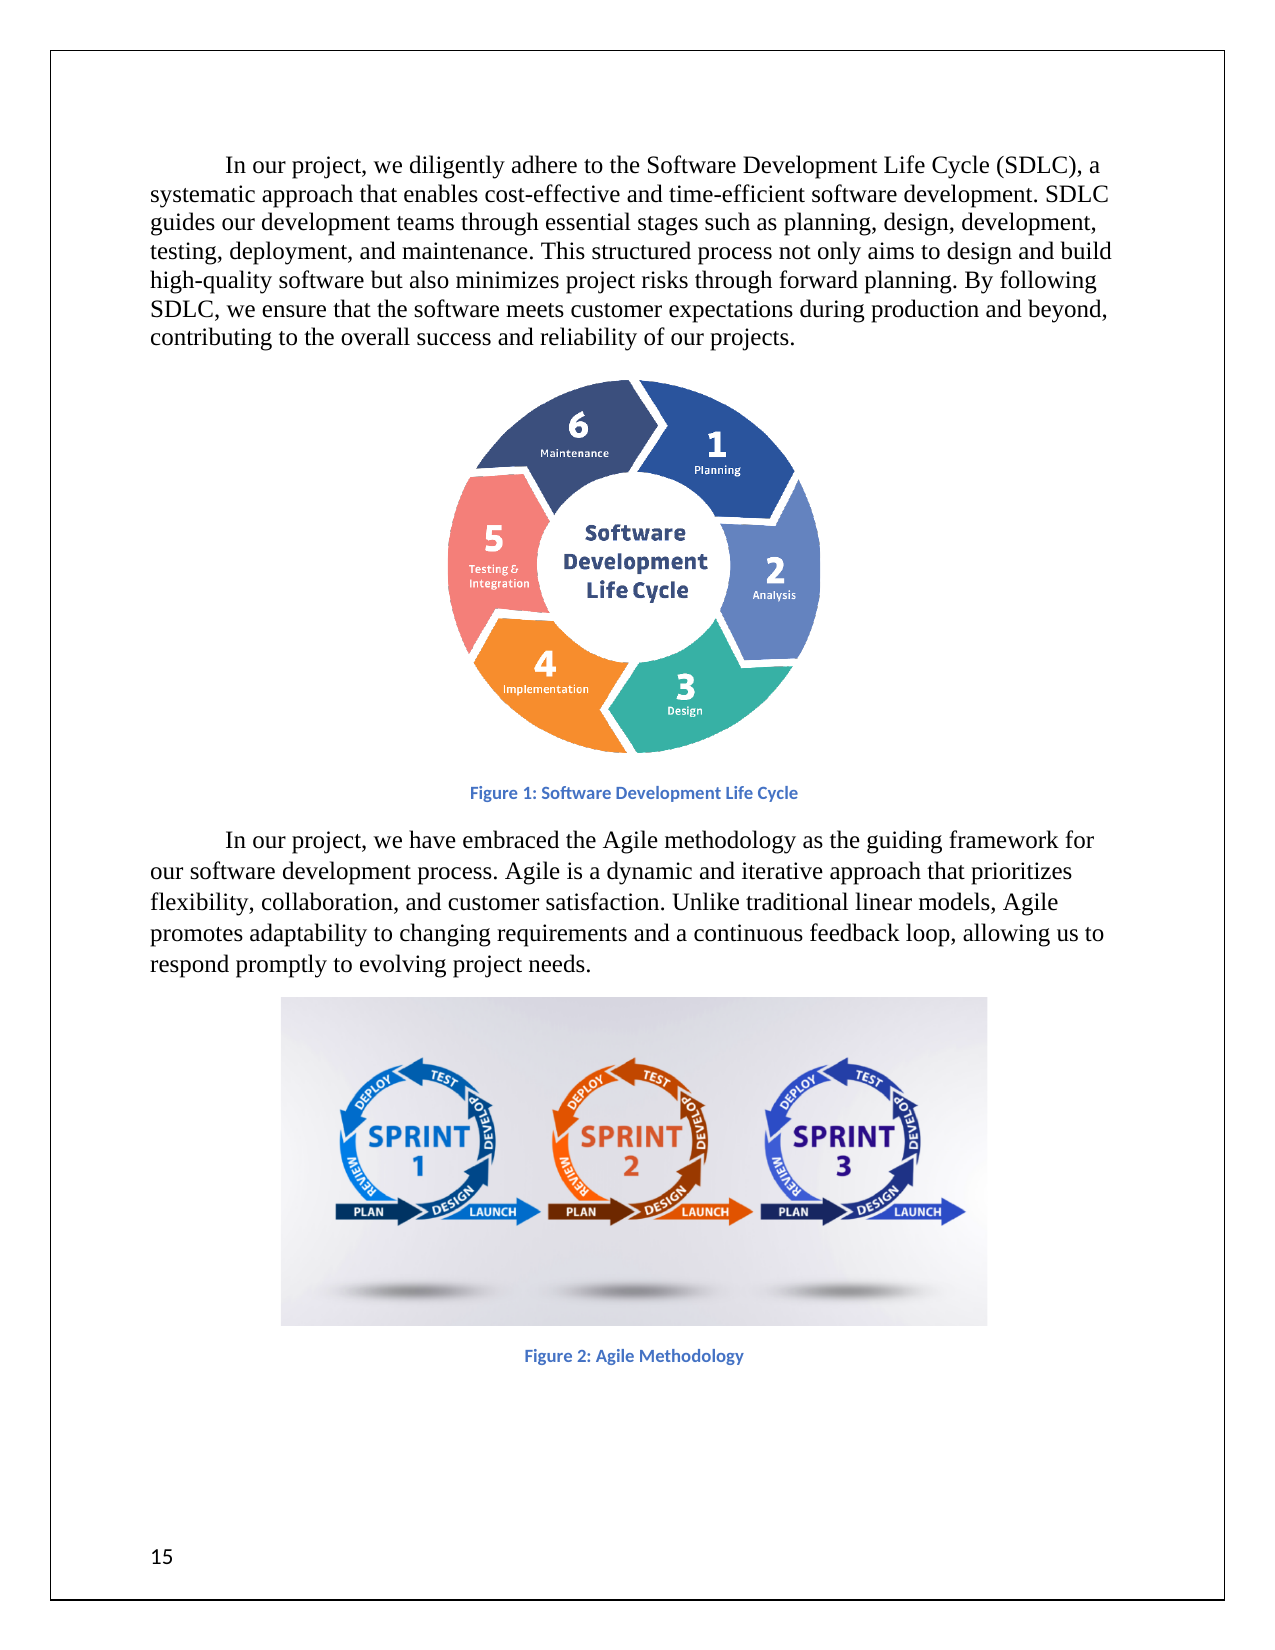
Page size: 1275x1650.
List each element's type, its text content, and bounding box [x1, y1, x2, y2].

text Figure 1: Software Development Life Cycle [150, 781, 1118, 804]
picture [447, 380, 821, 753]
text In our project, we have embraced the Agile methodology as the guiding framework for our software development process. Agile is a dynamic and iterative approach that prioritizes flexibility, collaboration, and customer satisfaction. Unlike traditional linear models, Agile promotes adaptability to changing requirements and a continuous feedback loop, allowing us to respond promptly to evolving project needs. [150, 825, 1118, 978]
text Figure 2: Agile Methodology [150, 1344, 1118, 1367]
text In our project, we diligently adhere to the Software Development Life Cycle (SDLC), a systematic approach that enables cost-effective and time-efficient software development. SDLC guides our development teams through essential stages such as planning, design, development, testing, deployment, and maintenance. This structured process not only aims to design and build high-quality software but also minimizes project risks through forward planning. By following SDLC, we ensure that the software meets customer expectations during production and beyond, contributing to the overall success and reliability of our projects. [150, 150, 1118, 351]
picture [280, 997, 988, 1326]
